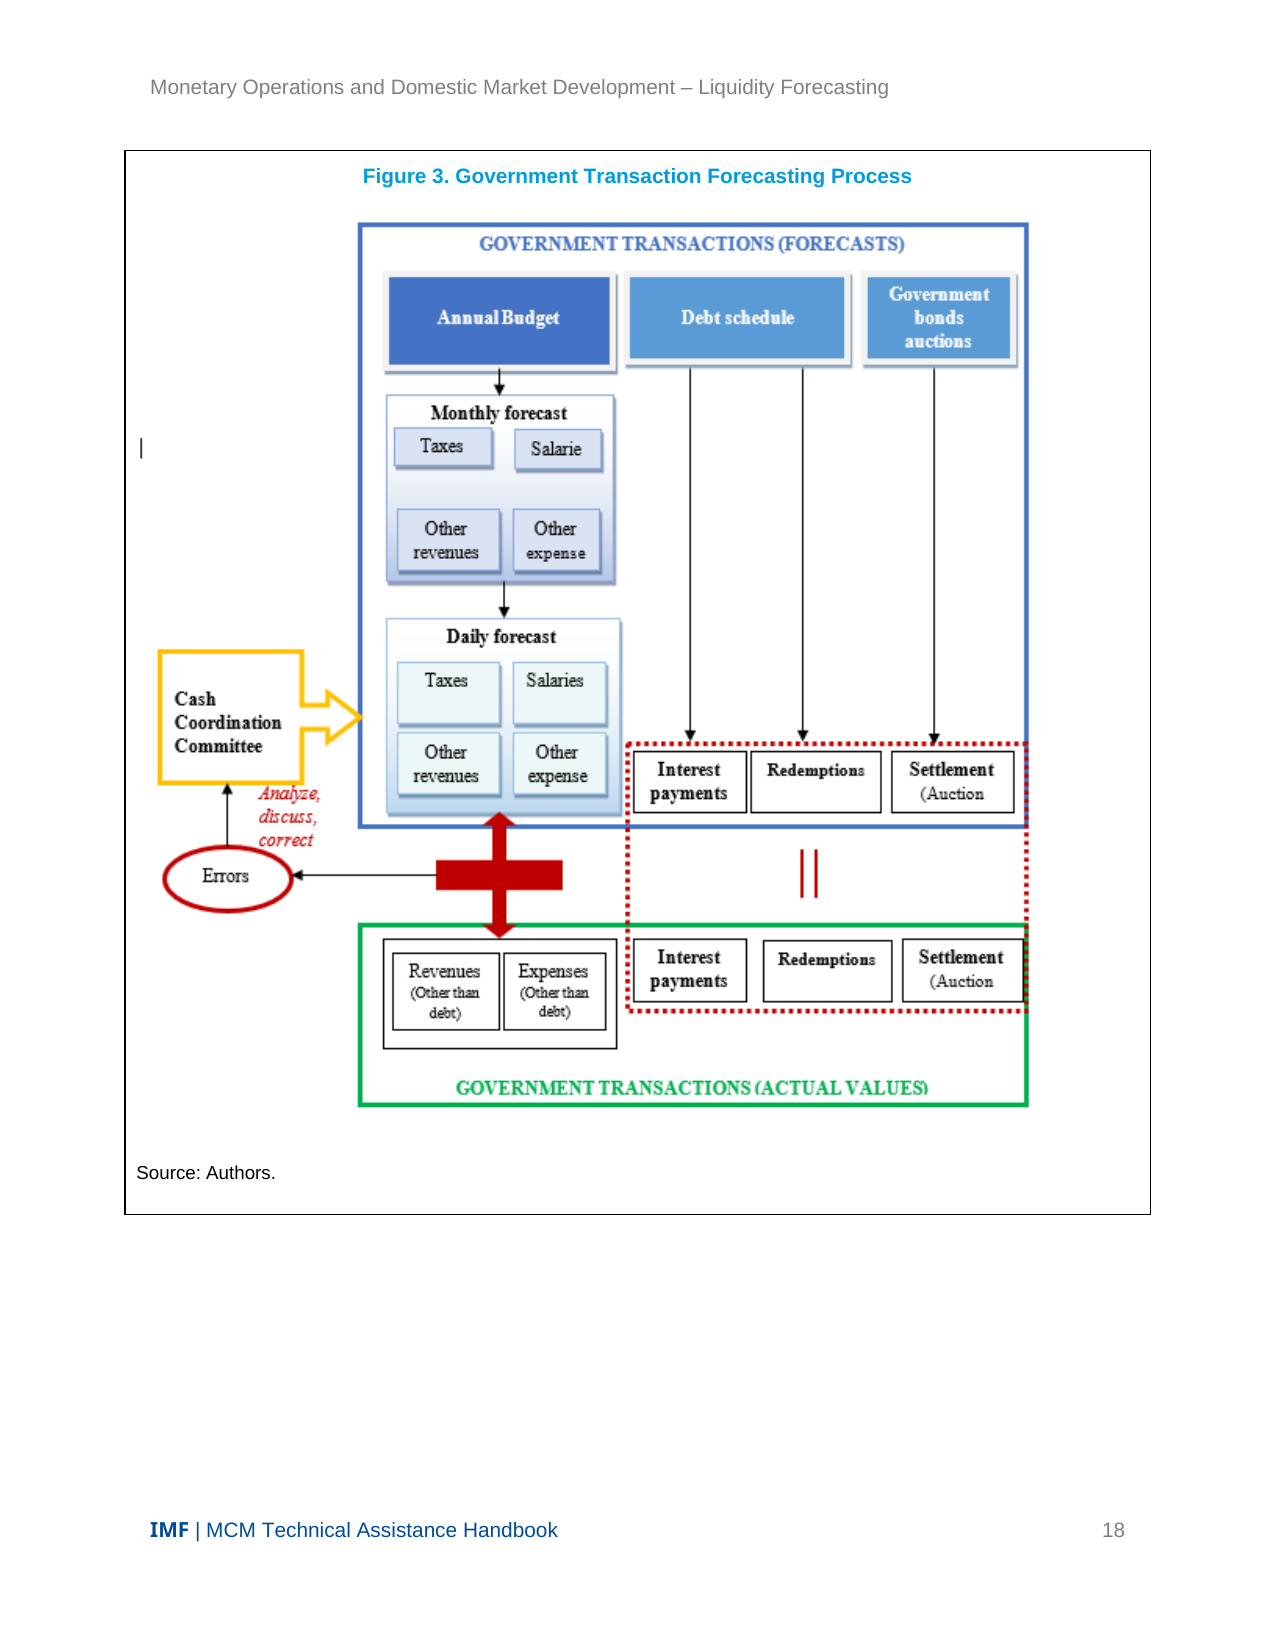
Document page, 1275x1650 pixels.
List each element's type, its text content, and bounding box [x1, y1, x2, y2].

picture [136, 218, 1040, 1131]
table_header Figure 3. Government Transaction Forecasting Process Source: Authors. [126, 151, 1150, 1214]
